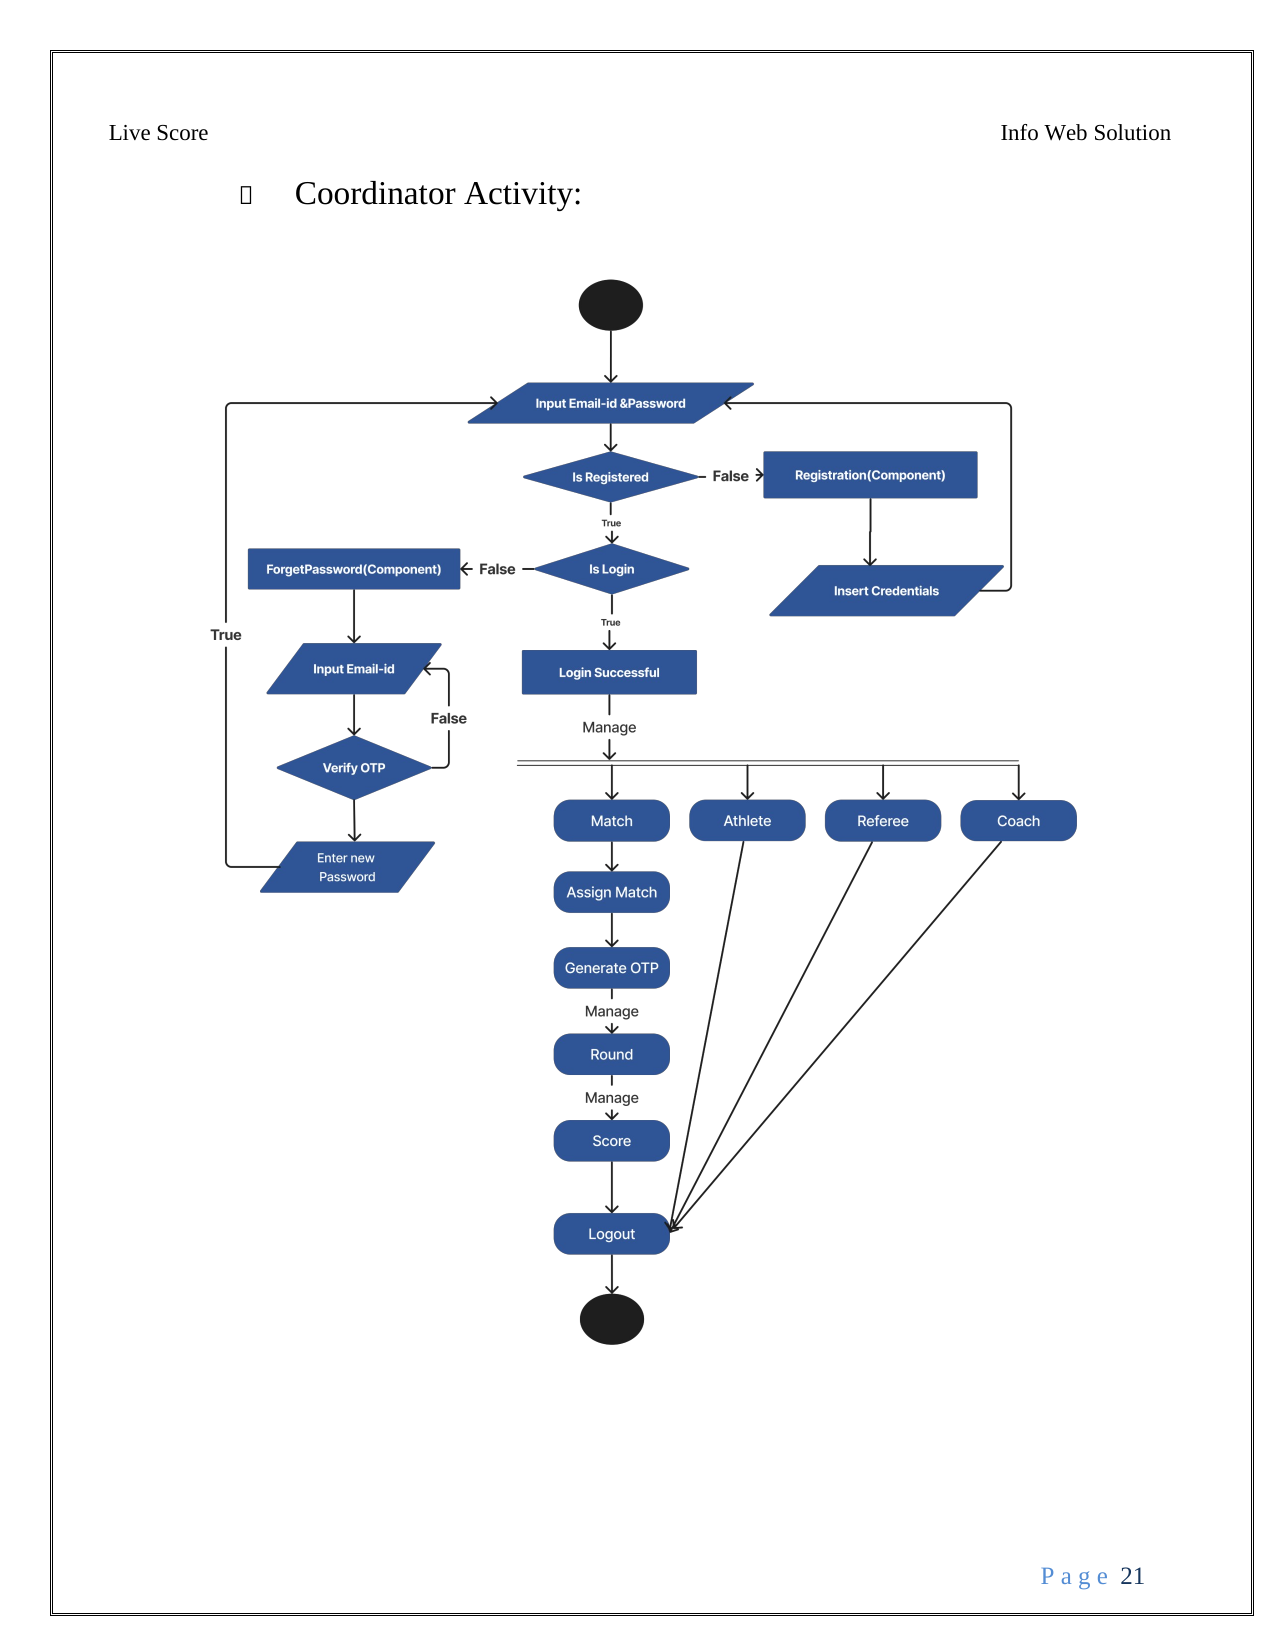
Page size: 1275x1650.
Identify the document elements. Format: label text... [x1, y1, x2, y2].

text  Coordinator Activity: [238, 173, 1251, 212]
picture [173, 250, 1106, 1374]
